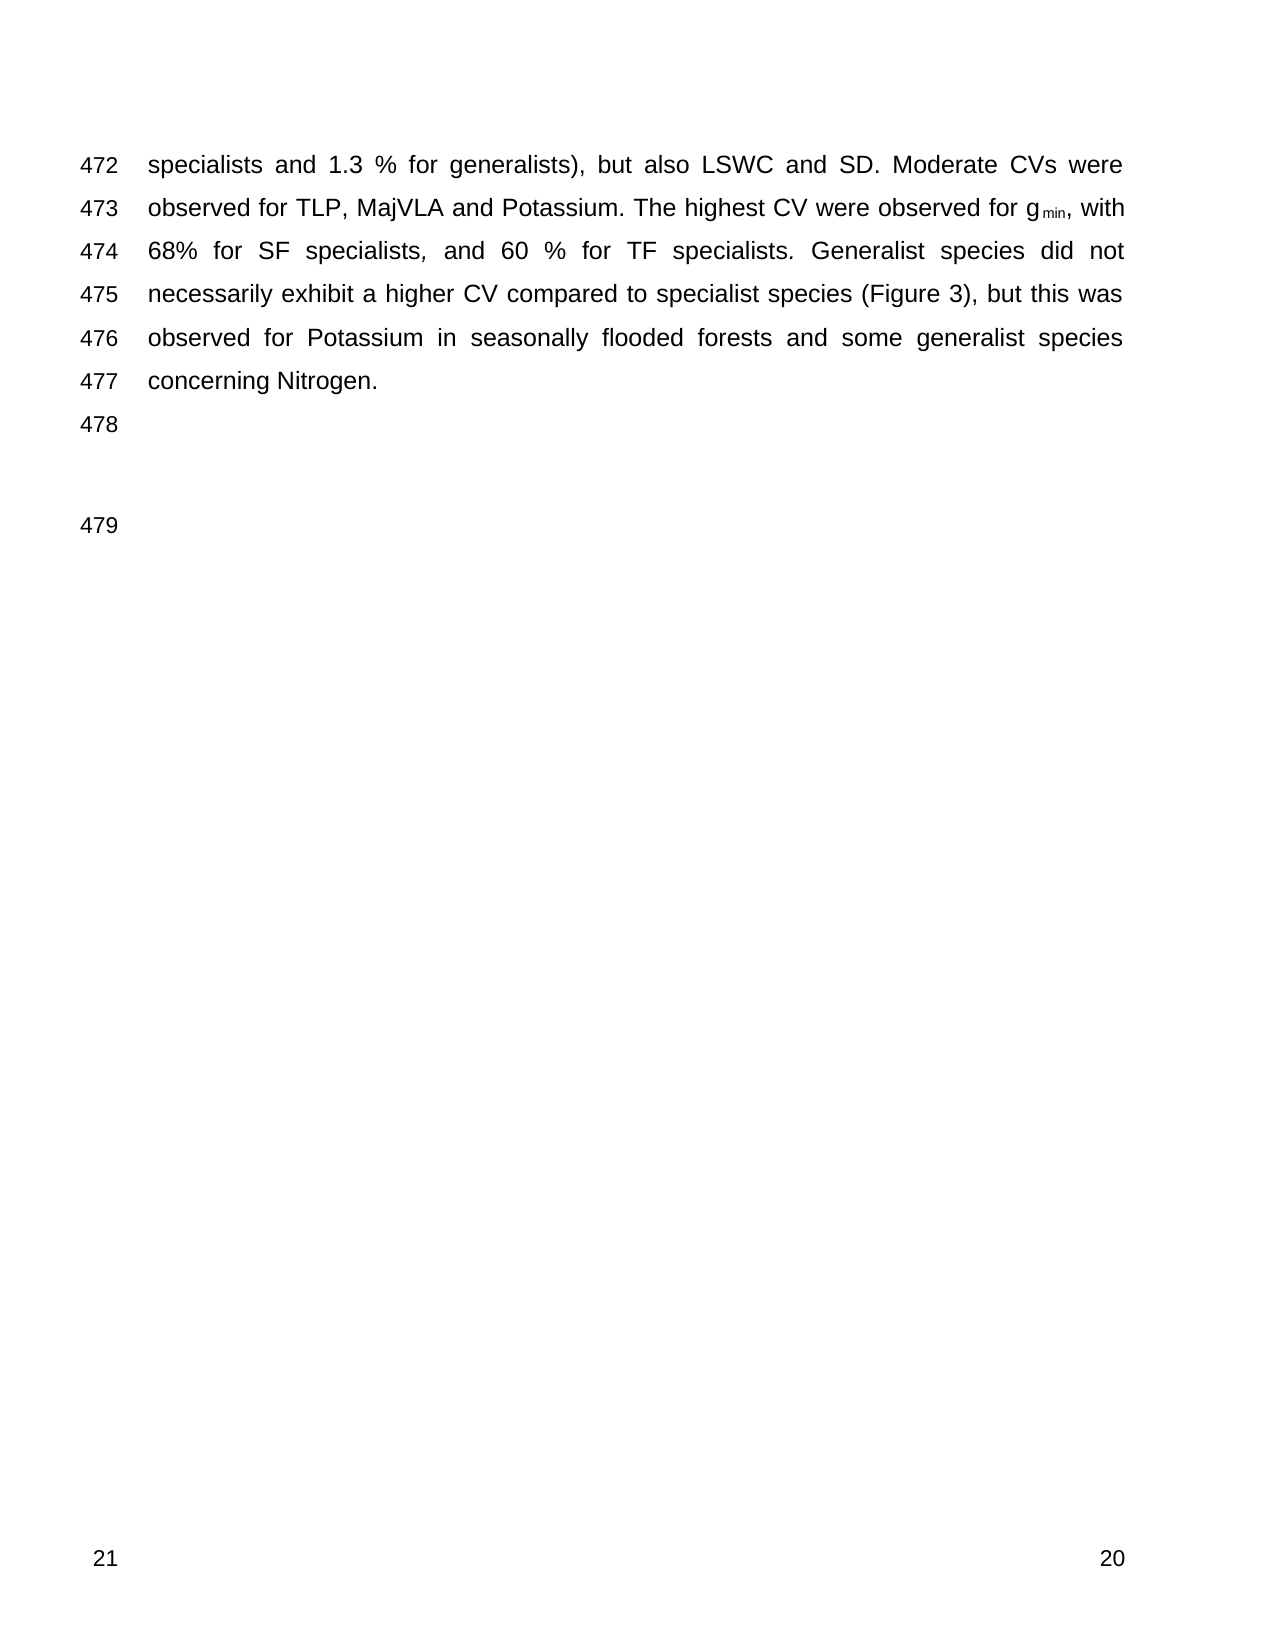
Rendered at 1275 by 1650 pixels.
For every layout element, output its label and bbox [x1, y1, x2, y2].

text [148, 150, 1125, 394]
